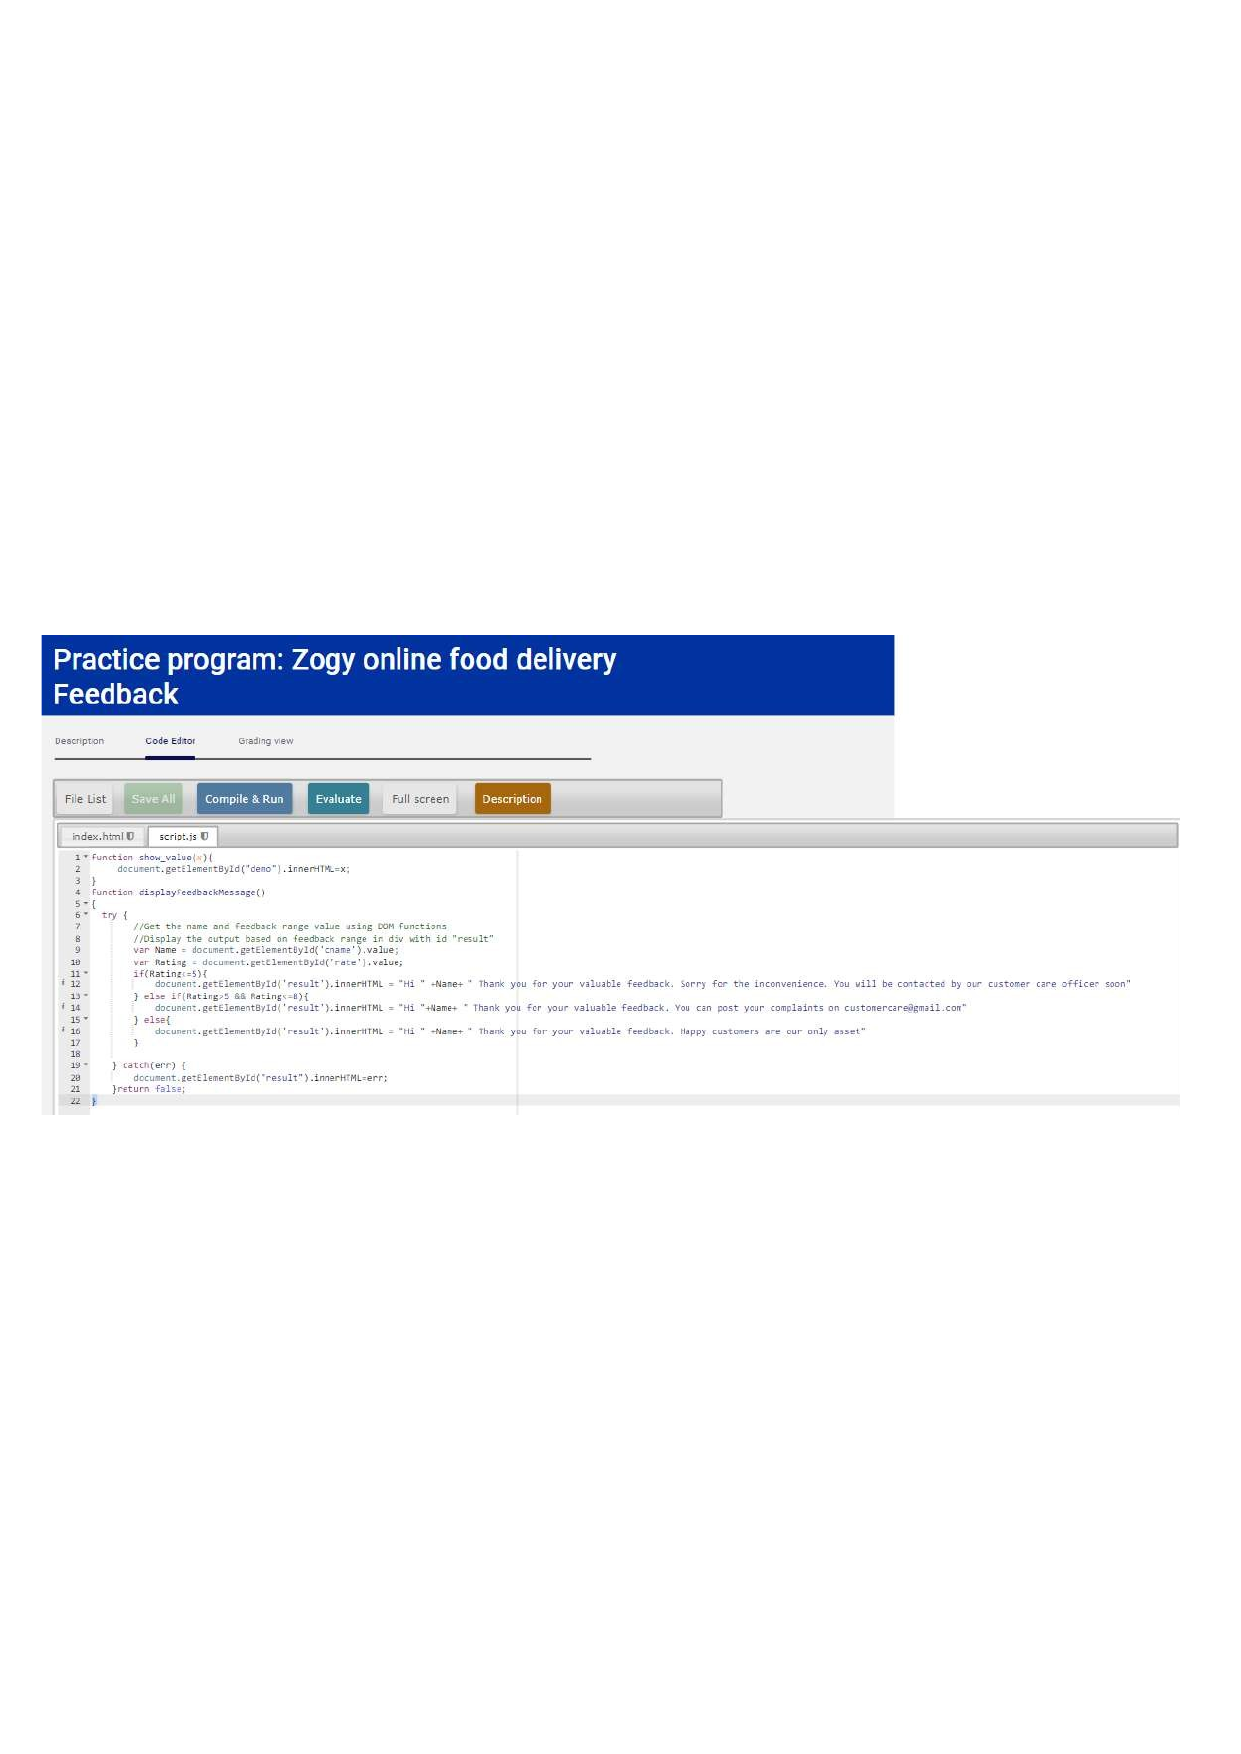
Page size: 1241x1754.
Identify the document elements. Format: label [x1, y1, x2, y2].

picture [41, 635, 1180, 1115]
